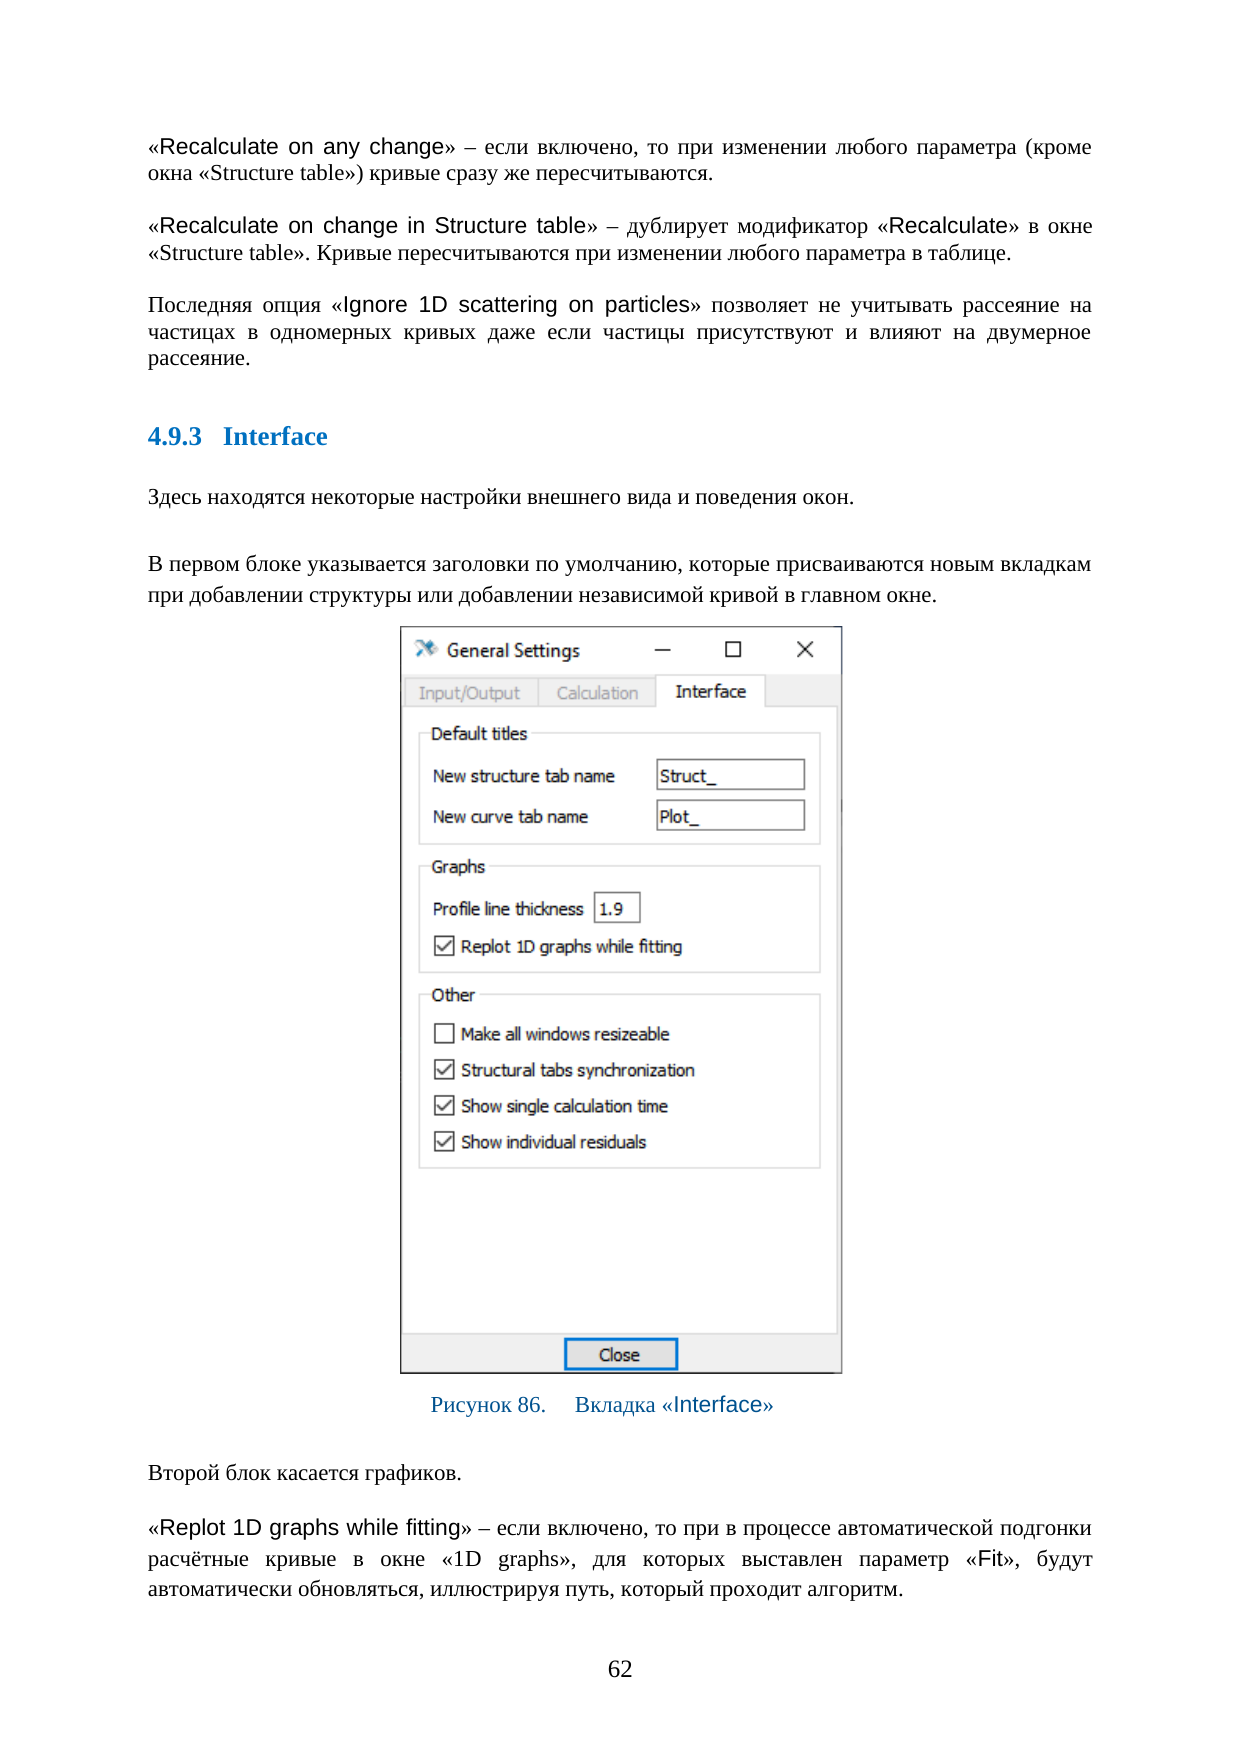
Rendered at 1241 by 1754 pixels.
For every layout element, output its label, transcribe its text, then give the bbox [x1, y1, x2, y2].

subtitle Interface [148, 420, 1093, 452]
text «Recalculate on change in Structure table» – дублирует модификатор «Recalculate» в окне «Structure table». Кривые пересчитываются при изменении любого параметра в таблице. [148, 212, 1093, 265]
text Второй блок касается графиков. [148, 1459, 1093, 1485]
picture [400, 626, 843, 1374]
text «Recalculate on any change» – если включено, то при изменении любого параметра (кроме окна «Structure table») кривые сразу же пересчитываются. [148, 133, 1093, 186]
text В первом блоке указывается заголовки по умолчанию, которые присваиваются новым вкладкам при добавлении структуры или добавлении независимой кривой в главном окне. [148, 551, 1093, 607]
text Здесь находятся некоторые настройки внешнего вида и поведения окон. [148, 483, 1093, 509]
text «Replot 1D graphs while fitting» – если включено, то при в процессе автоматической подгонки расчётные кривые в окне «1D graphs», для которых выставлен параметр «Fit», будут автоматически обновляться, иллюстрируя путь, который проходит алгоритм. [148, 1514, 1093, 1601]
text Последняя опция «Ignore 1D scattering on particles» позволяет не учитывать рассеяние на частицах в одномерных кривых даже если частицы присутствуют и влияют на двумерное рассеяние. [148, 291, 1093, 370]
